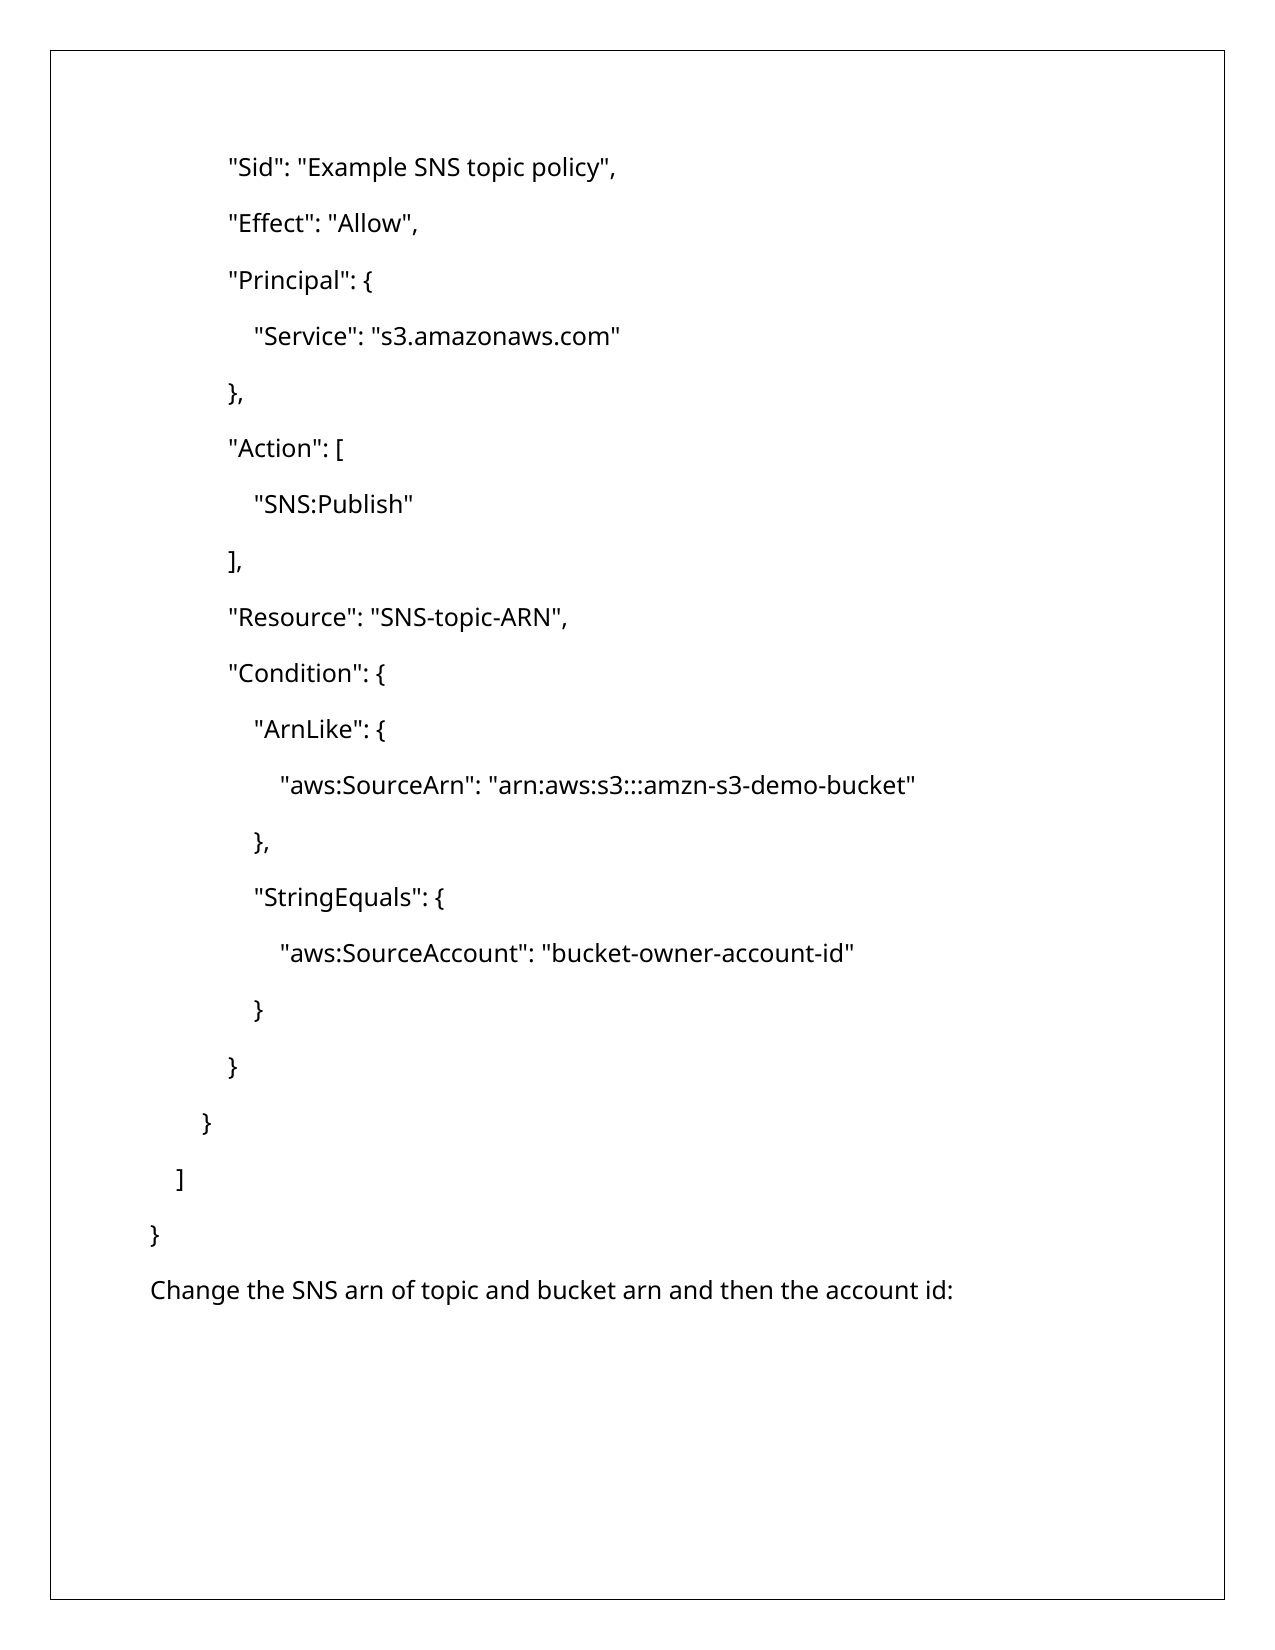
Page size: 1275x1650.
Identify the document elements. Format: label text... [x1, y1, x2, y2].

text } [150, 1048, 1125, 1082]
text "Service": "s3.amazonaws.com" [150, 318, 1125, 352]
text } [150, 1217, 1125, 1251]
text "ArnLike": { [150, 711, 1125, 746]
text "Principal": { [150, 262, 1125, 296]
text "StringEquals": { [150, 880, 1125, 914]
text ] [150, 1161, 1125, 1195]
text "Condition": { [150, 655, 1125, 689]
text "aws:SourceAccount": "bucket-owner-account-id" [150, 936, 1125, 970]
text "Effect": "Allow", [150, 206, 1125, 240]
text }, [150, 374, 1125, 409]
text "aws:SourceArn": "arn:aws:s3:::amzn-s3-demo-bucket" [150, 768, 1125, 802]
text "SNS:Publish" [150, 487, 1125, 521]
text } [150, 992, 1125, 1026]
text } [150, 1104, 1125, 1138]
text "Action": [ [150, 431, 1125, 465]
text }, [150, 824, 1125, 858]
text "Resource": "SNS-topic-ARN", [150, 599, 1125, 633]
text ], [150, 543, 1125, 577]
text "Sid": "Example SNS topic policy", [150, 150, 1125, 184]
text Change the SNS arn of topic and bucket arn and then the account id: [150, 1273, 1125, 1307]
